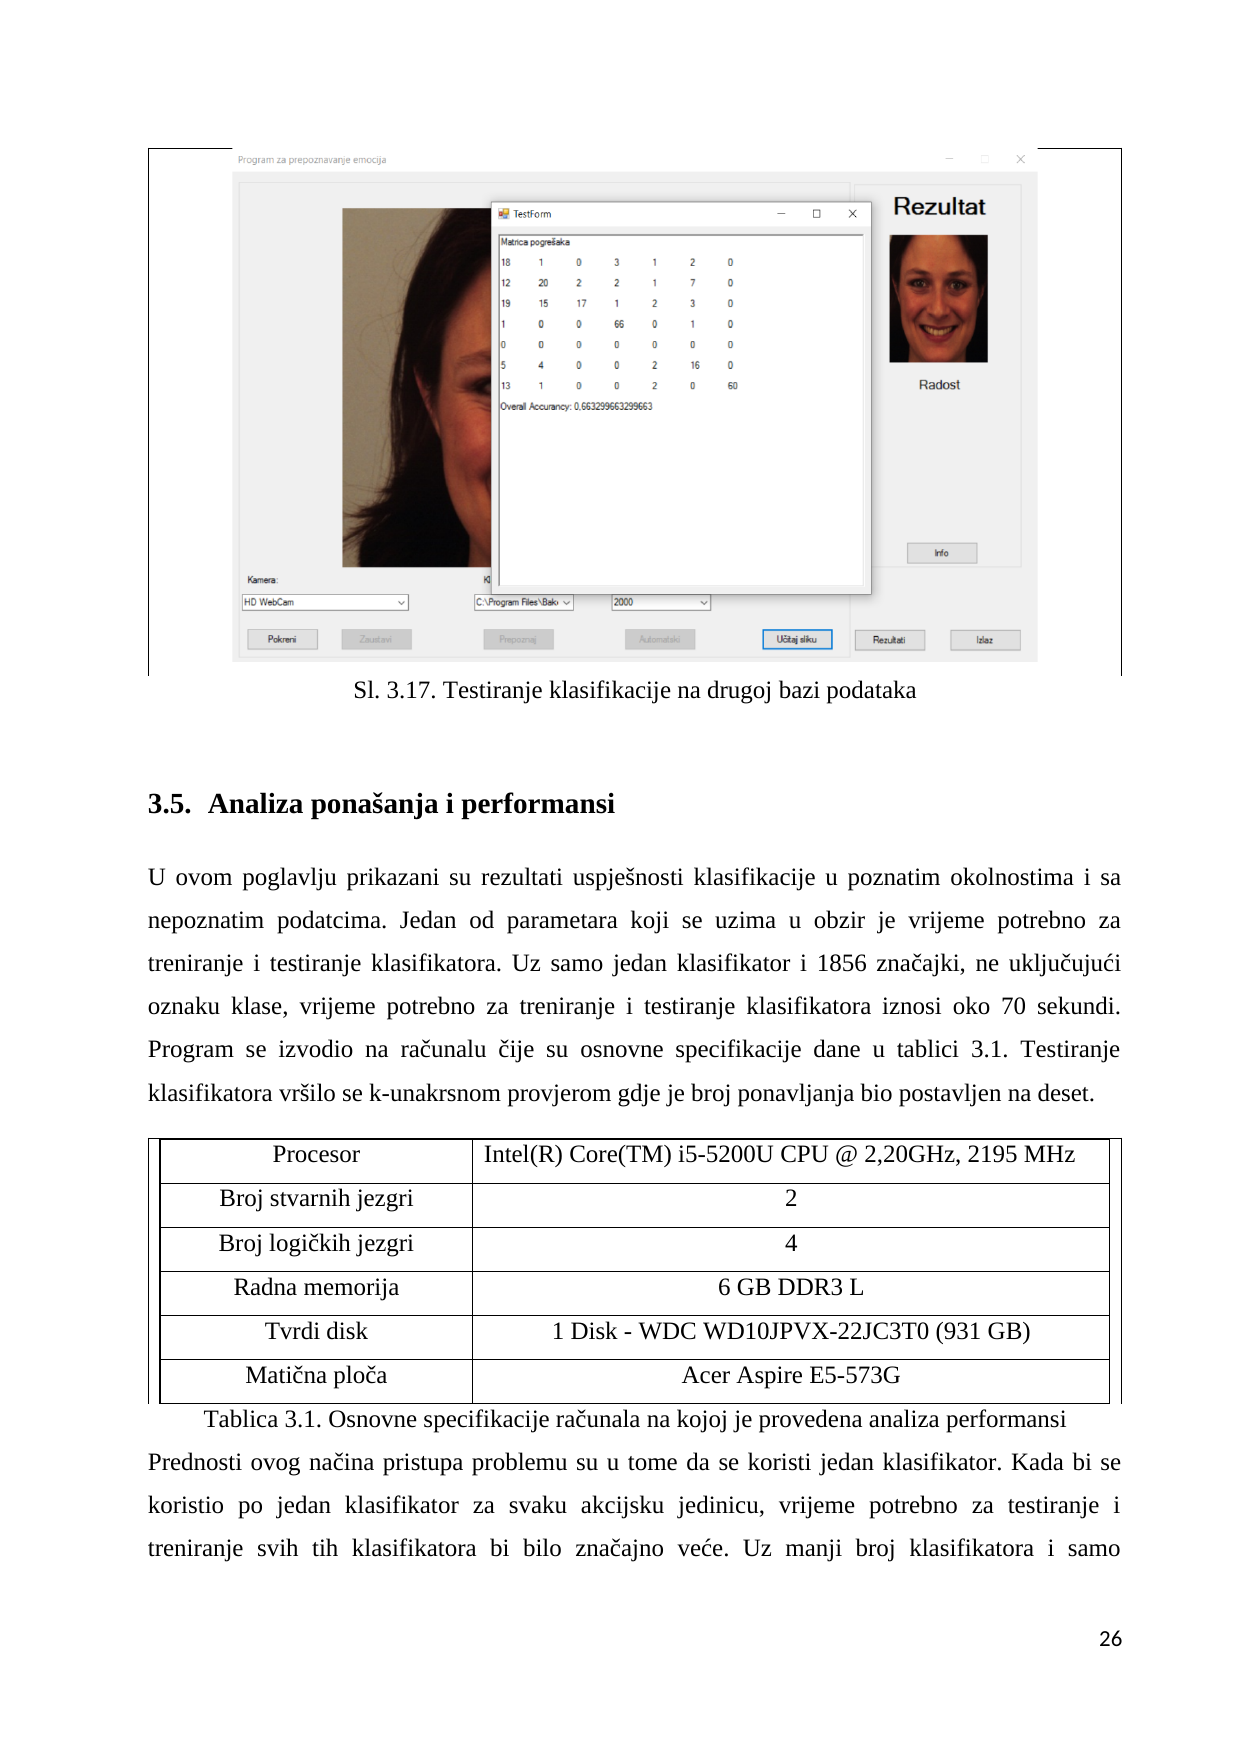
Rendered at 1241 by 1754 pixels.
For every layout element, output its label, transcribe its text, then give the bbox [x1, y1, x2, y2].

table_header [161, 1228, 472, 1271]
table_header [149, 149, 1121, 676]
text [148, 1447, 1122, 1562]
table_header [473, 1228, 1109, 1271]
table_header [473, 1140, 1109, 1183]
table_header [161, 1184, 472, 1227]
table_header [149, 1139, 159, 1404]
table_header [473, 1360, 1109, 1403]
text U ovom poglavlju prikazani su rezultati uspješnosti klasifikacije u poznatim okolnostima i sa nepoznatim podatcima. Jedan od parametara koji se uzima u obzir je vrijeme potrebno za treniranje i testiranje klasifikatora. Uz samo jedan klasifikator i 1856 značajki, ne uključujući oznaku klase, vrijeme potrebno za treniranje i testiranje klasifikatora iznosi oko 70 sekundi. Program se izvodio na računalu čije su osnovne specifikacije dane u tablici 3.1. Testiranje klasifikatora vršilo se k-unakrsnom provjerom gdje je broj ponavljanja bio postavljen na deset. [148, 862, 1122, 1106]
table_header [473, 1316, 1109, 1359]
table_header [161, 1360, 472, 1403]
table_header [161, 1272, 472, 1315]
table_cell Sl. 3.17. Testiranje klasifikacije na drugoj bazi podataka [148, 676, 1122, 718]
table_cell Tablica 3.1. Osnovne specifikacije računala na kojoj je provedena analiza performansi [148, 1404, 1122, 1447]
table_header [473, 1184, 1109, 1227]
text Analiza ponašanja i performansi [148, 787, 1122, 820]
table_header [1110, 1139, 1121, 1404]
table_header [161, 1316, 472, 1359]
picture [232, 148, 1038, 662]
table_header [473, 1272, 1109, 1315]
table_header [161, 1140, 472, 1183]
